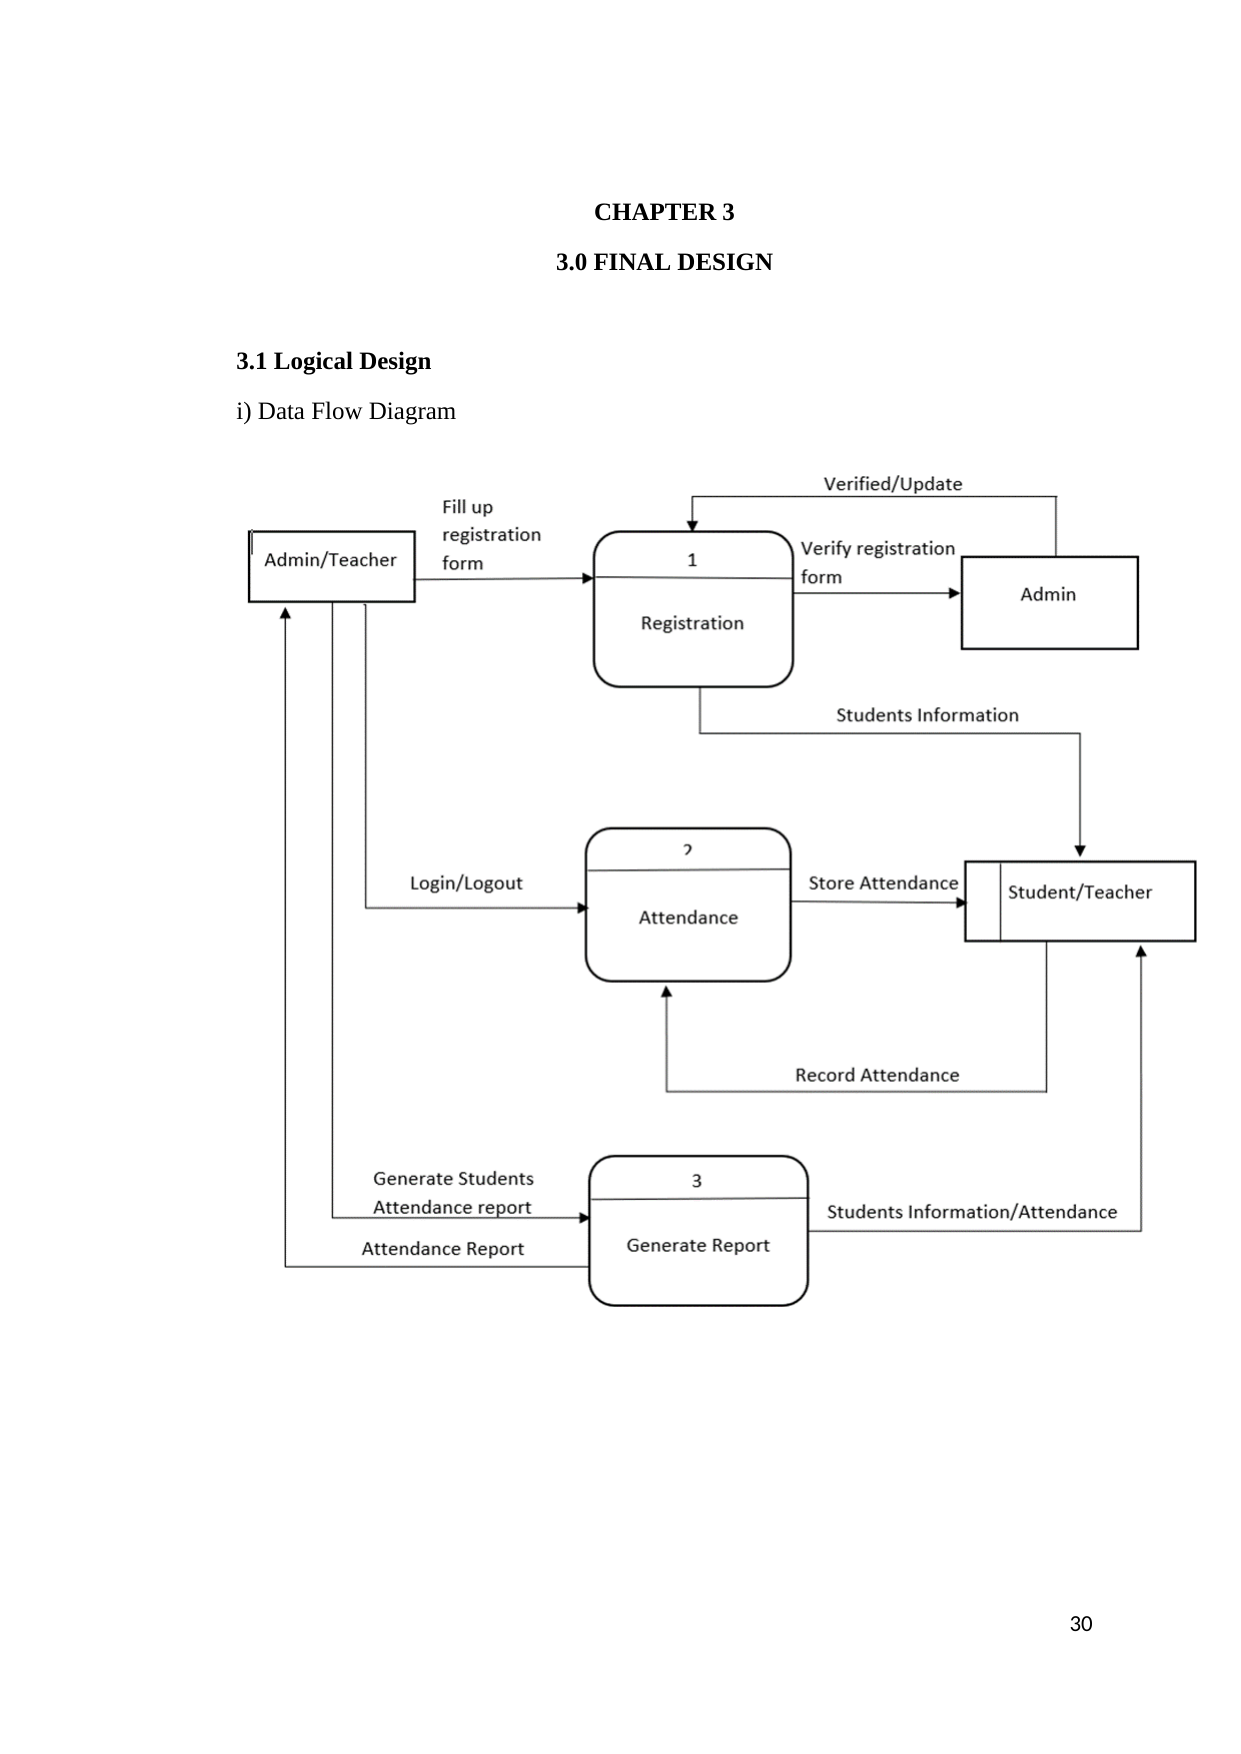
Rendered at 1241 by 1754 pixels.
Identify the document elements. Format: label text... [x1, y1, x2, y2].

text i) Data Flow Diagram [236, 396, 1092, 425]
text CHAPTER 3 [236, 197, 1092, 226]
picture [236, 445, 1206, 1312]
text 3.1 Logical Design [236, 346, 1092, 375]
text 3.0 FINAL DESIGN [236, 247, 1092, 276]
